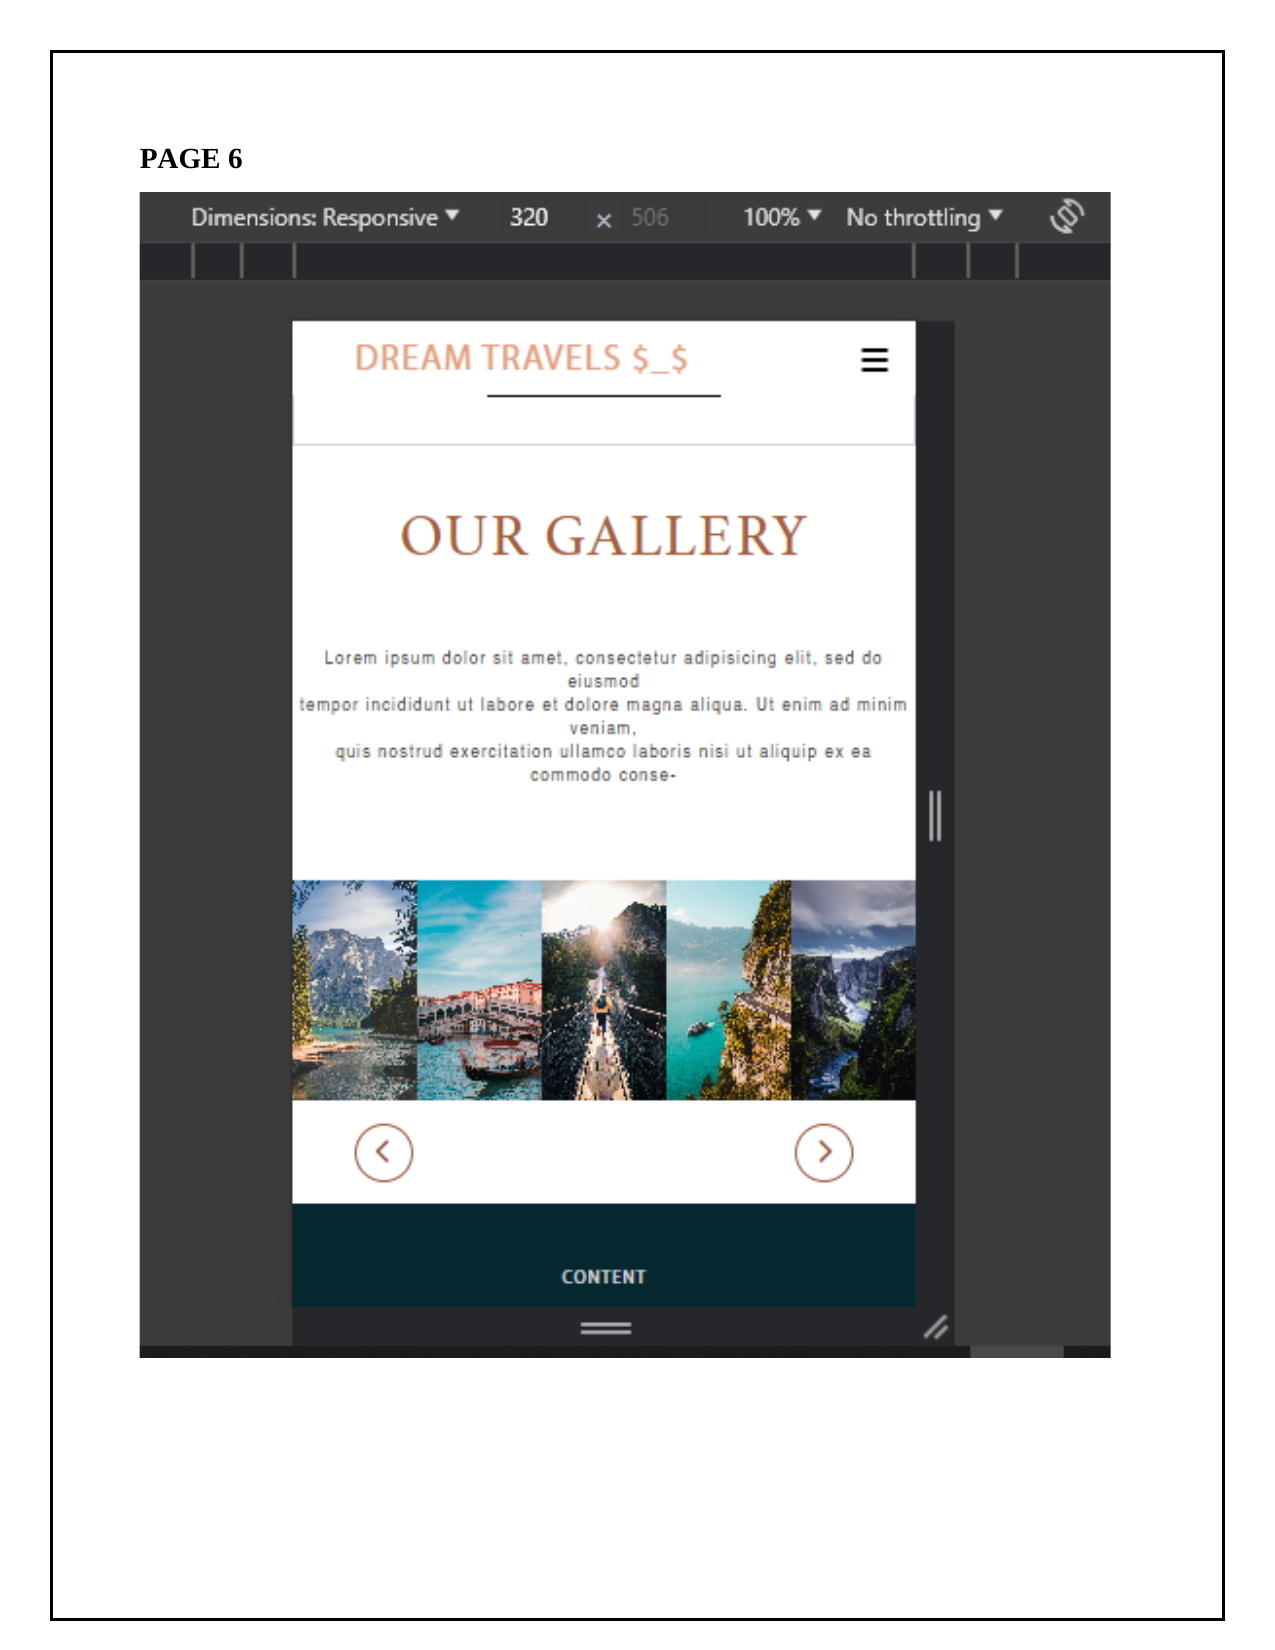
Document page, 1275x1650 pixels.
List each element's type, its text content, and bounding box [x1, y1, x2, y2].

picture [139, 192, 1111, 1358]
text PAGE 6 [139, 142, 1127, 175]
